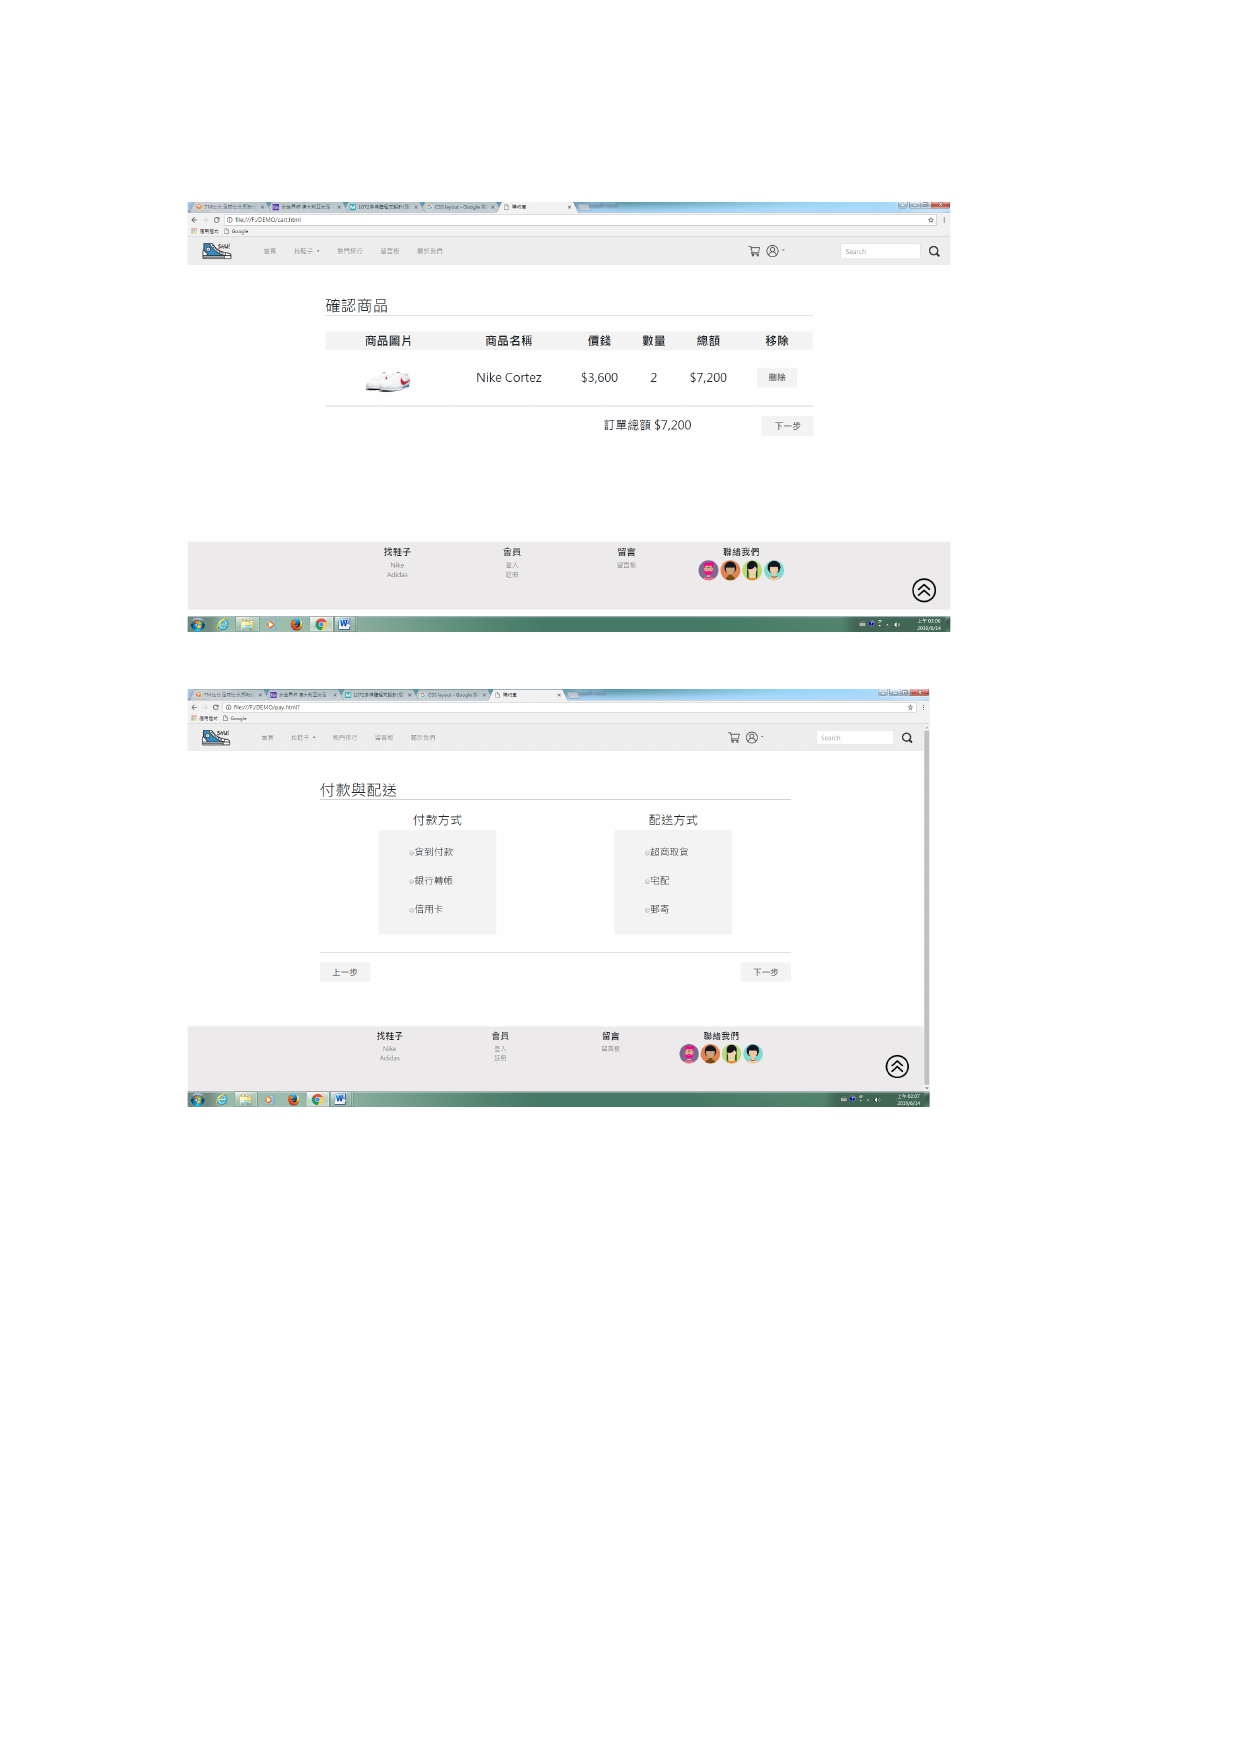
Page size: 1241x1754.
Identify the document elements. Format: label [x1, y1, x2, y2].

picture [187, 202, 951, 632]
picture [187, 689, 930, 1107]
